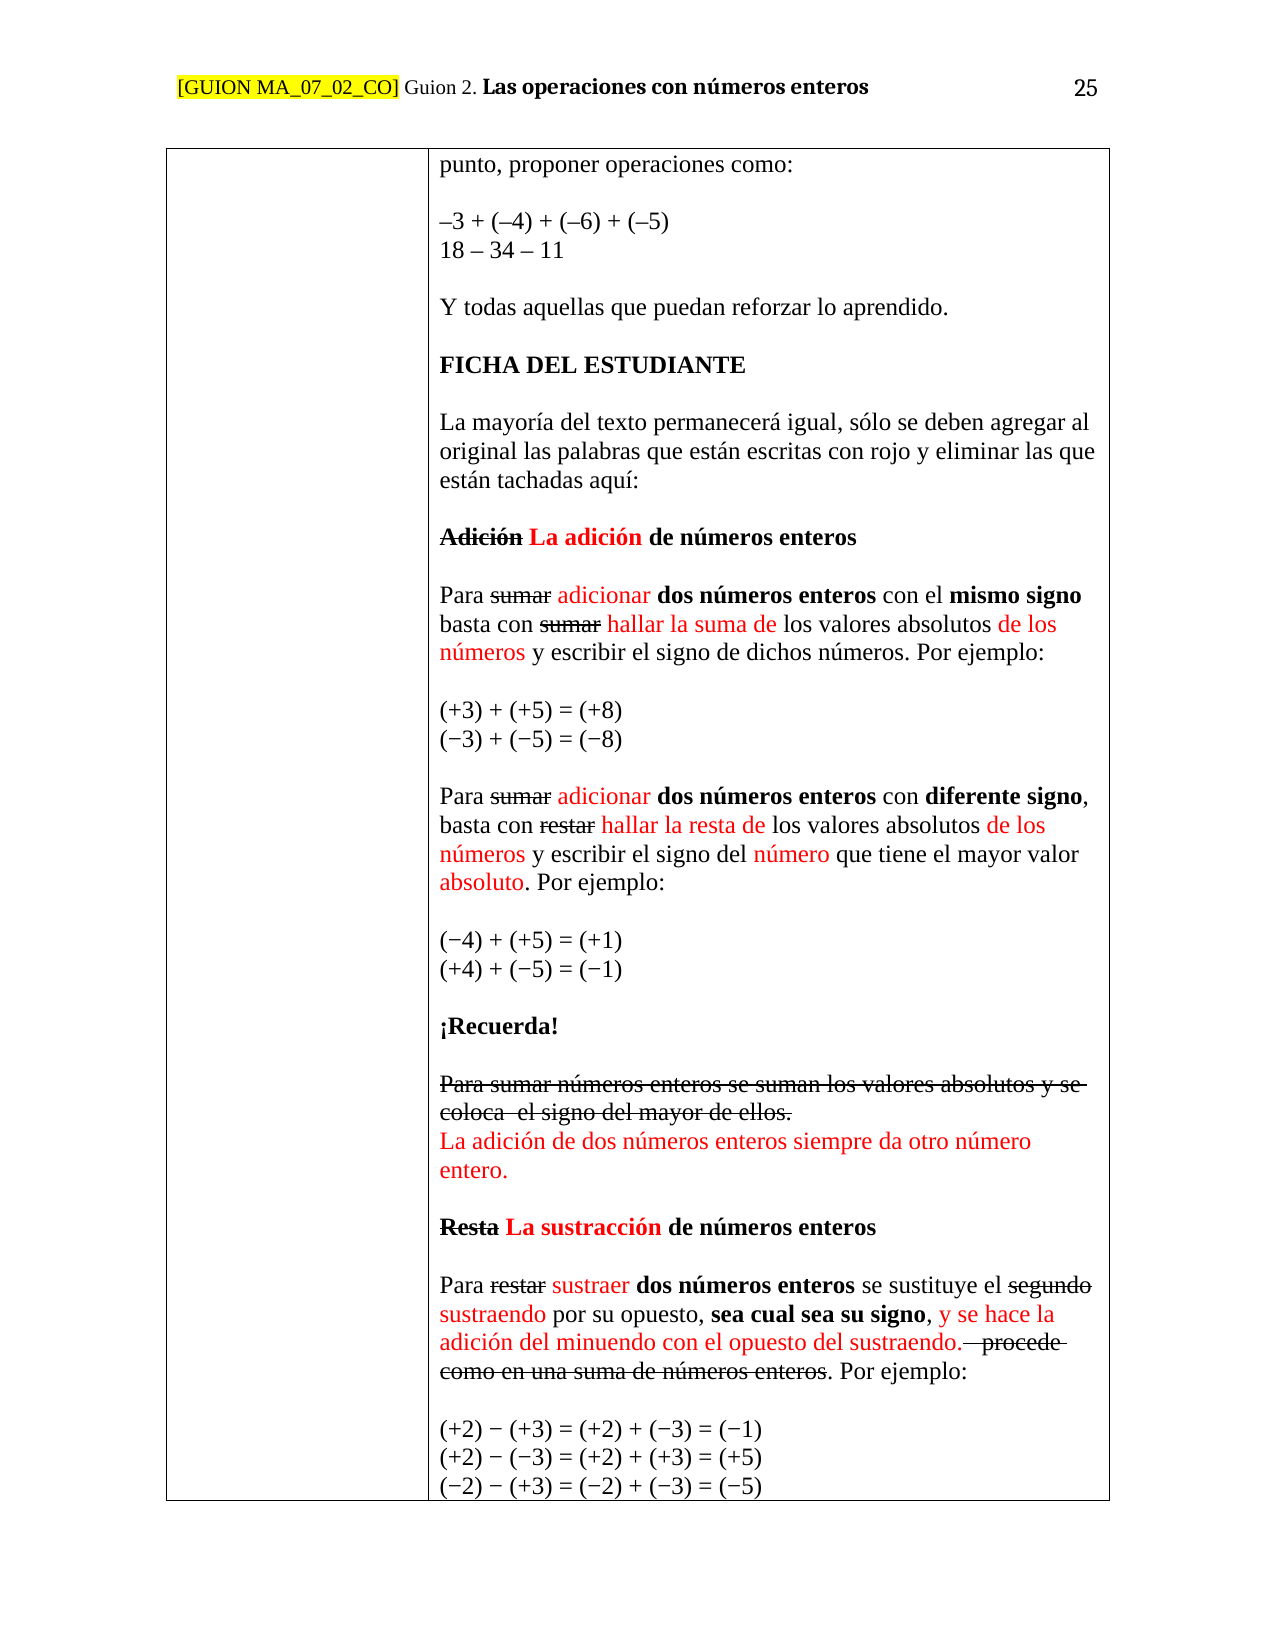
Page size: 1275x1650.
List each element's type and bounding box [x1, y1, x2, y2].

table_cell [429, 149, 1109, 1500]
table_cell [167, 149, 428, 1500]
